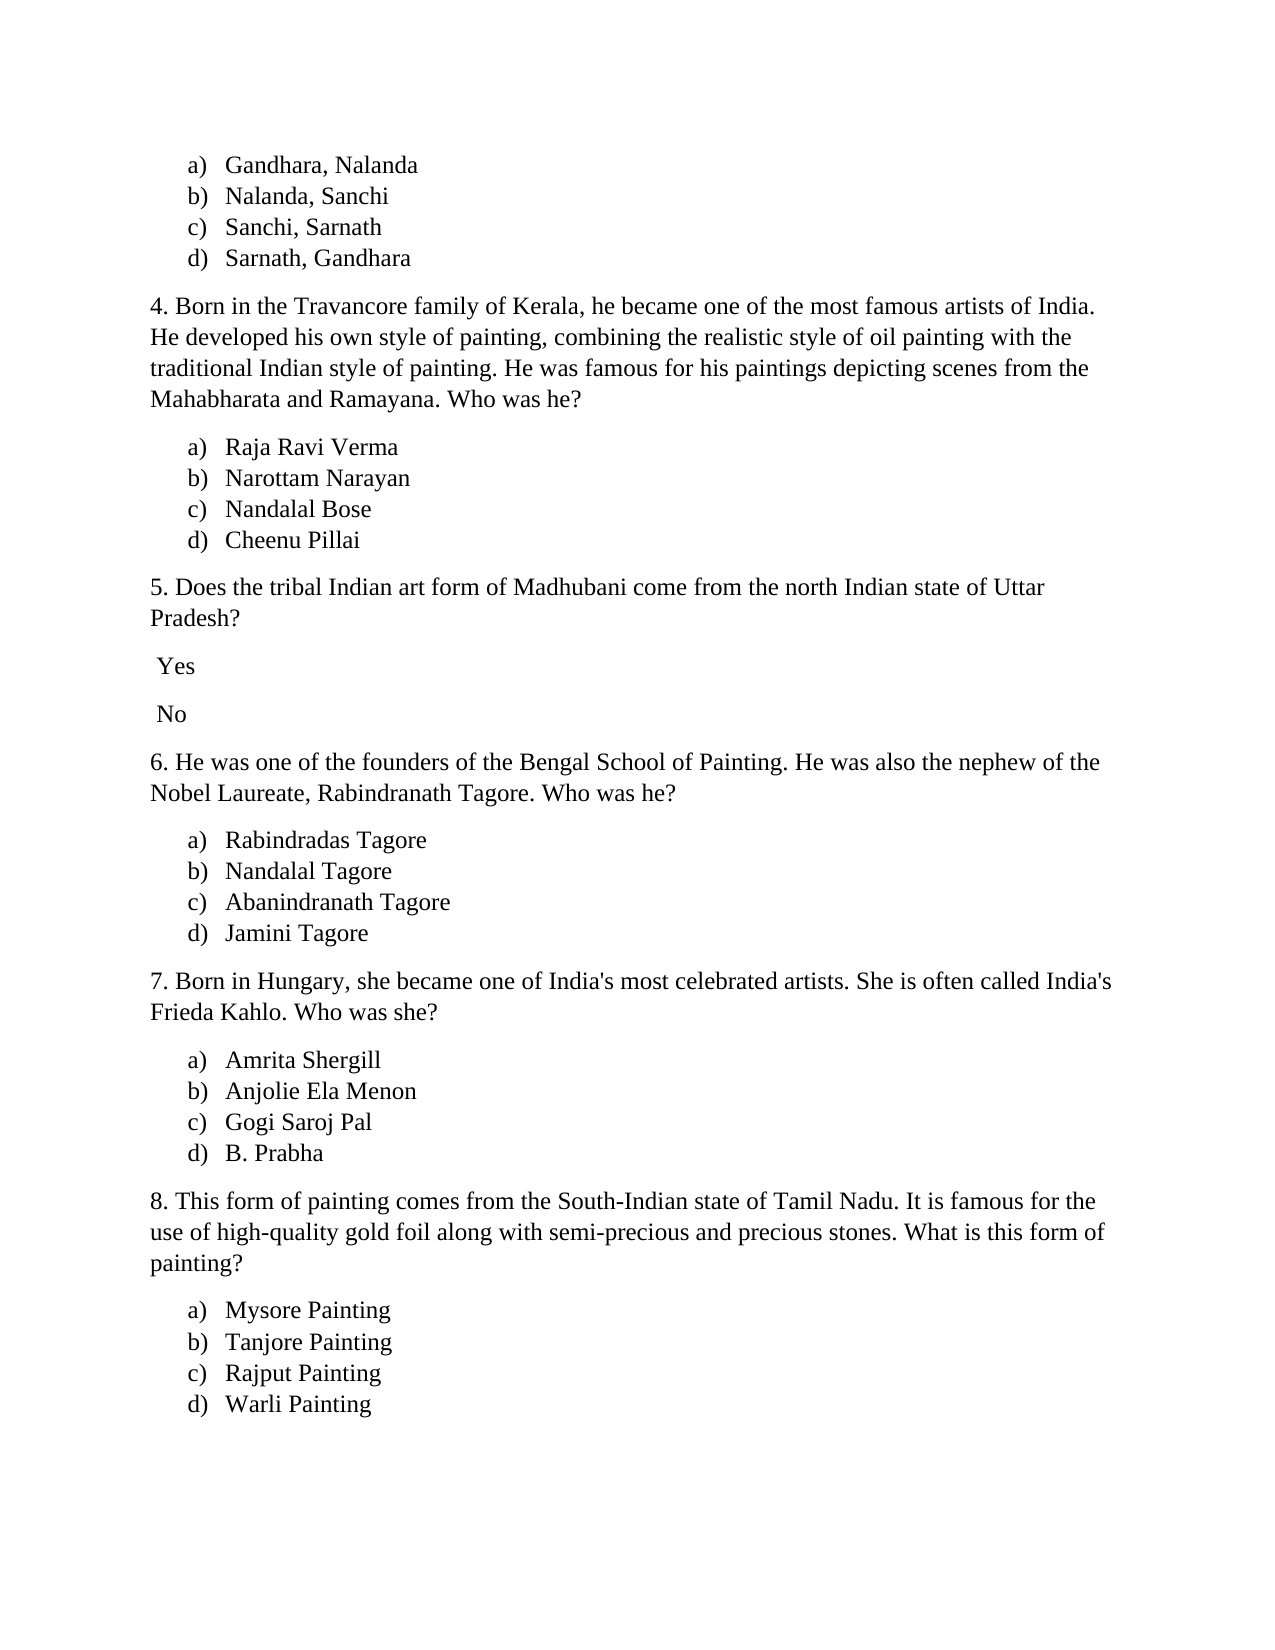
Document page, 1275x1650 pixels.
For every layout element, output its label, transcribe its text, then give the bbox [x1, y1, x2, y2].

text Yes [150, 651, 1125, 680]
list Tanjore Painting [187, 1327, 1125, 1355]
text 7. Born in Hungary, she became one of India's most celebrated artists. She is often called India's Frieda Kahlo. Who was she? [150, 966, 1125, 1026]
list Gandhara, Nalanda [187, 150, 1125, 179]
list Cheenu Pillai [187, 525, 1125, 553]
list Sarnath, Gandhara [187, 243, 1125, 272]
list Amrita Shergill [187, 1045, 1125, 1074]
list Nalanda, Sanchi [187, 181, 1125, 210]
list Narottam Narayan [187, 463, 1125, 491]
list Anjolie Ela Menon [187, 1076, 1125, 1105]
list B. Prabha [187, 1138, 1125, 1167]
list Nandalal Tagore [187, 856, 1125, 885]
list Rajput Painting [187, 1358, 1125, 1386]
list Sanchi, Sarnath [187, 212, 1125, 241]
list Warli Painting [187, 1389, 1125, 1417]
text 6. He was one of the founders of the Bengal School of Painting. He was also the nephew of the Nobel Laureate, Rabindranath Tagore. Who was he? [150, 747, 1125, 806]
text 8. This form of painting comes from the South-Indian state of Tamil Nadu. It is famous for the use of high-quality gold foil along with semi-precious and precious stones. What is this form of painting? [150, 1186, 1125, 1277]
list Abanindranath Tagore [187, 887, 1125, 916]
list Jamini Tagore [187, 918, 1125, 947]
list Raja Ravi Verma [187, 432, 1125, 460]
text 5. Does the tribal Indian art form of Madhubani come from the north Indian state of Uttar Pradesh? [150, 572, 1125, 632]
list Rabindradas Tagore [187, 825, 1125, 854]
text 4. Born in the Travancore family of Kerala, he became one of the most famous artists of India. He developed his own style of painting, combining the realistic style of oil painting with the traditional Indian style of painting. He was famous for his paintings depicting scenes from the Mahabharata and Ramayana. Who was he? [150, 291, 1125, 413]
text No [150, 699, 1125, 728]
list Nandalal Bose [187, 494, 1125, 522]
list Mysore Painting [187, 1296, 1125, 1324]
list Gogi Saroj Pal [187, 1107, 1125, 1136]
